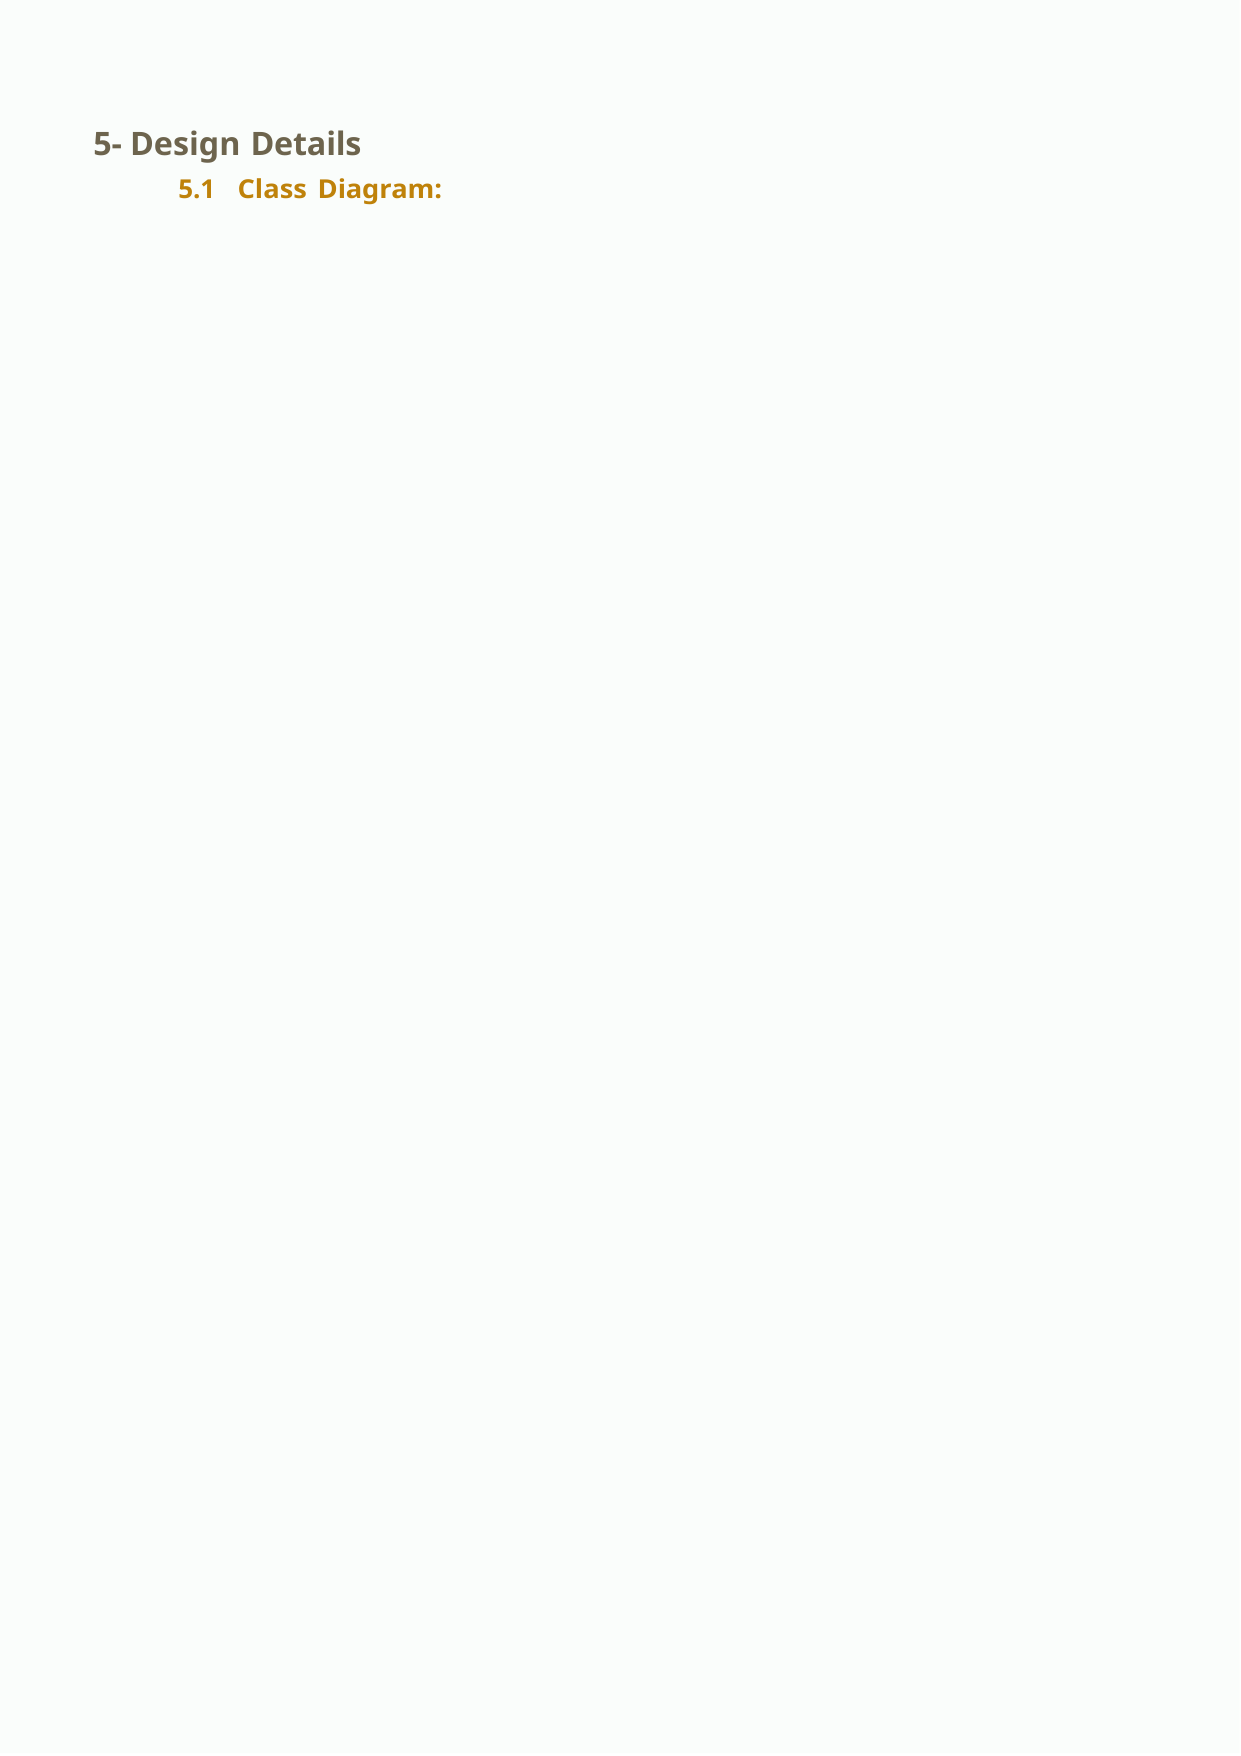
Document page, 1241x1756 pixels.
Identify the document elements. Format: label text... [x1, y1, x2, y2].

list Design Details [93, 121, 1226, 165]
list Class Diagram: [178, 171, 1226, 207]
